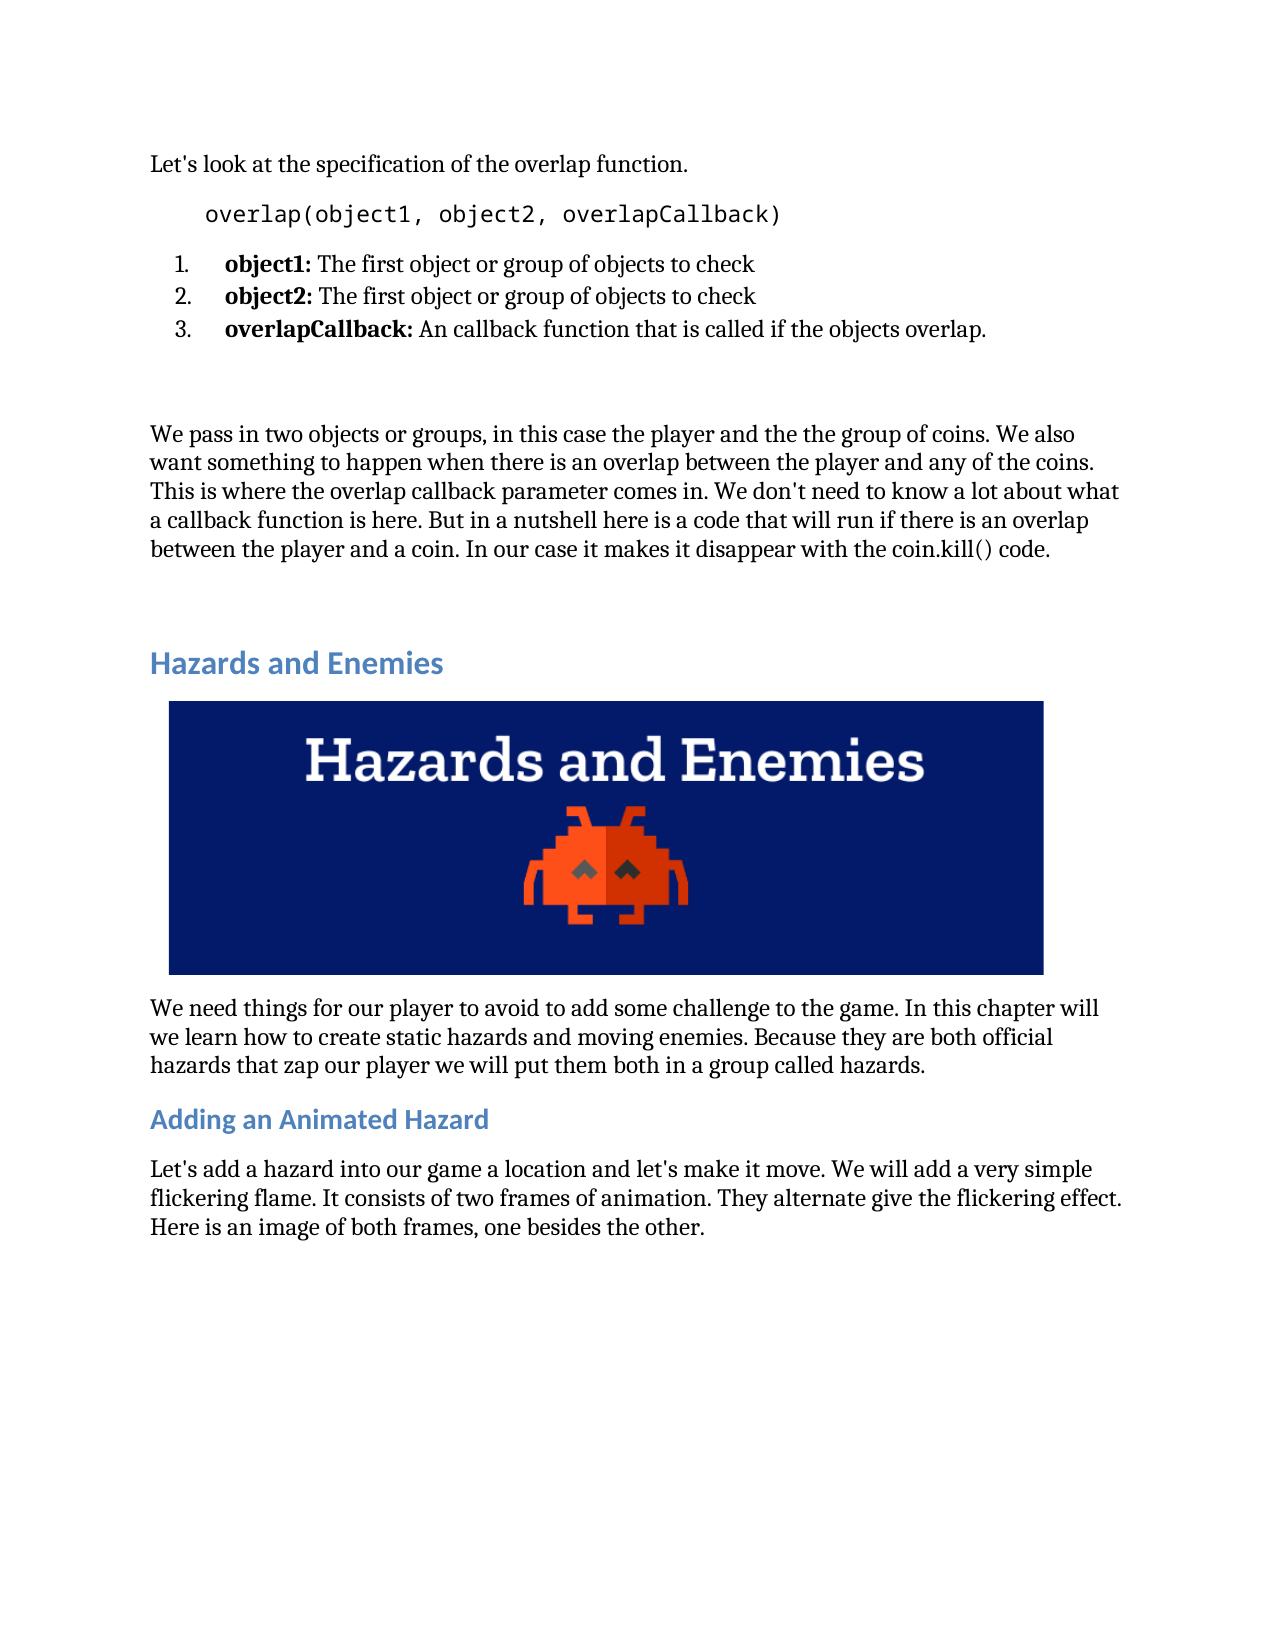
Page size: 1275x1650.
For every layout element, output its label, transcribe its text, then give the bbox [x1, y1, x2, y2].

list object2: The first object or group of objects to check [175, 282, 1125, 311]
text Let's add a hazard into our game a location and let's make it move. We will add a very simple flickering flame. It consists of two frames of animation. They alternate give the flickering effect. Here is an image of both frames, one besides the other. [150, 1155, 1125, 1241]
subtitle Adding an Animated Hazard [150, 1101, 1125, 1136]
list overlapCallback: An callback function that is called if the objects overlap. [175, 314, 1125, 401]
list object1: The first object or group of objects to check [175, 249, 1125, 278]
text We pass in two objects or groups, in this case the player and the the group of coins. We also want something to happen when there is an overlap between the player and any of the coins. This is where the overlap callback parameter comes in. We don't need to know a lot about what a callback function is here. But in a nutshell here is a code that will run if there is an overlap between the player and a coin. In our case it makes it disappear with the coin.kill() code. [150, 419, 1125, 592]
subtitle Hazards and Enemies [150, 642, 1125, 683]
text Let's look at the specification of the overlap function. [150, 150, 1125, 179]
picture [168, 701, 1044, 975]
text overlap(object1, object2, overlapCallback) [150, 197, 1125, 229]
text We need things for our player to avoid to add some challenge to the game. In this chapter will we learn how to create static hazards and moving enemies. Because they are both official hazards that zap our player we will put them both in a group called hazards. [150, 994, 1125, 1080]
